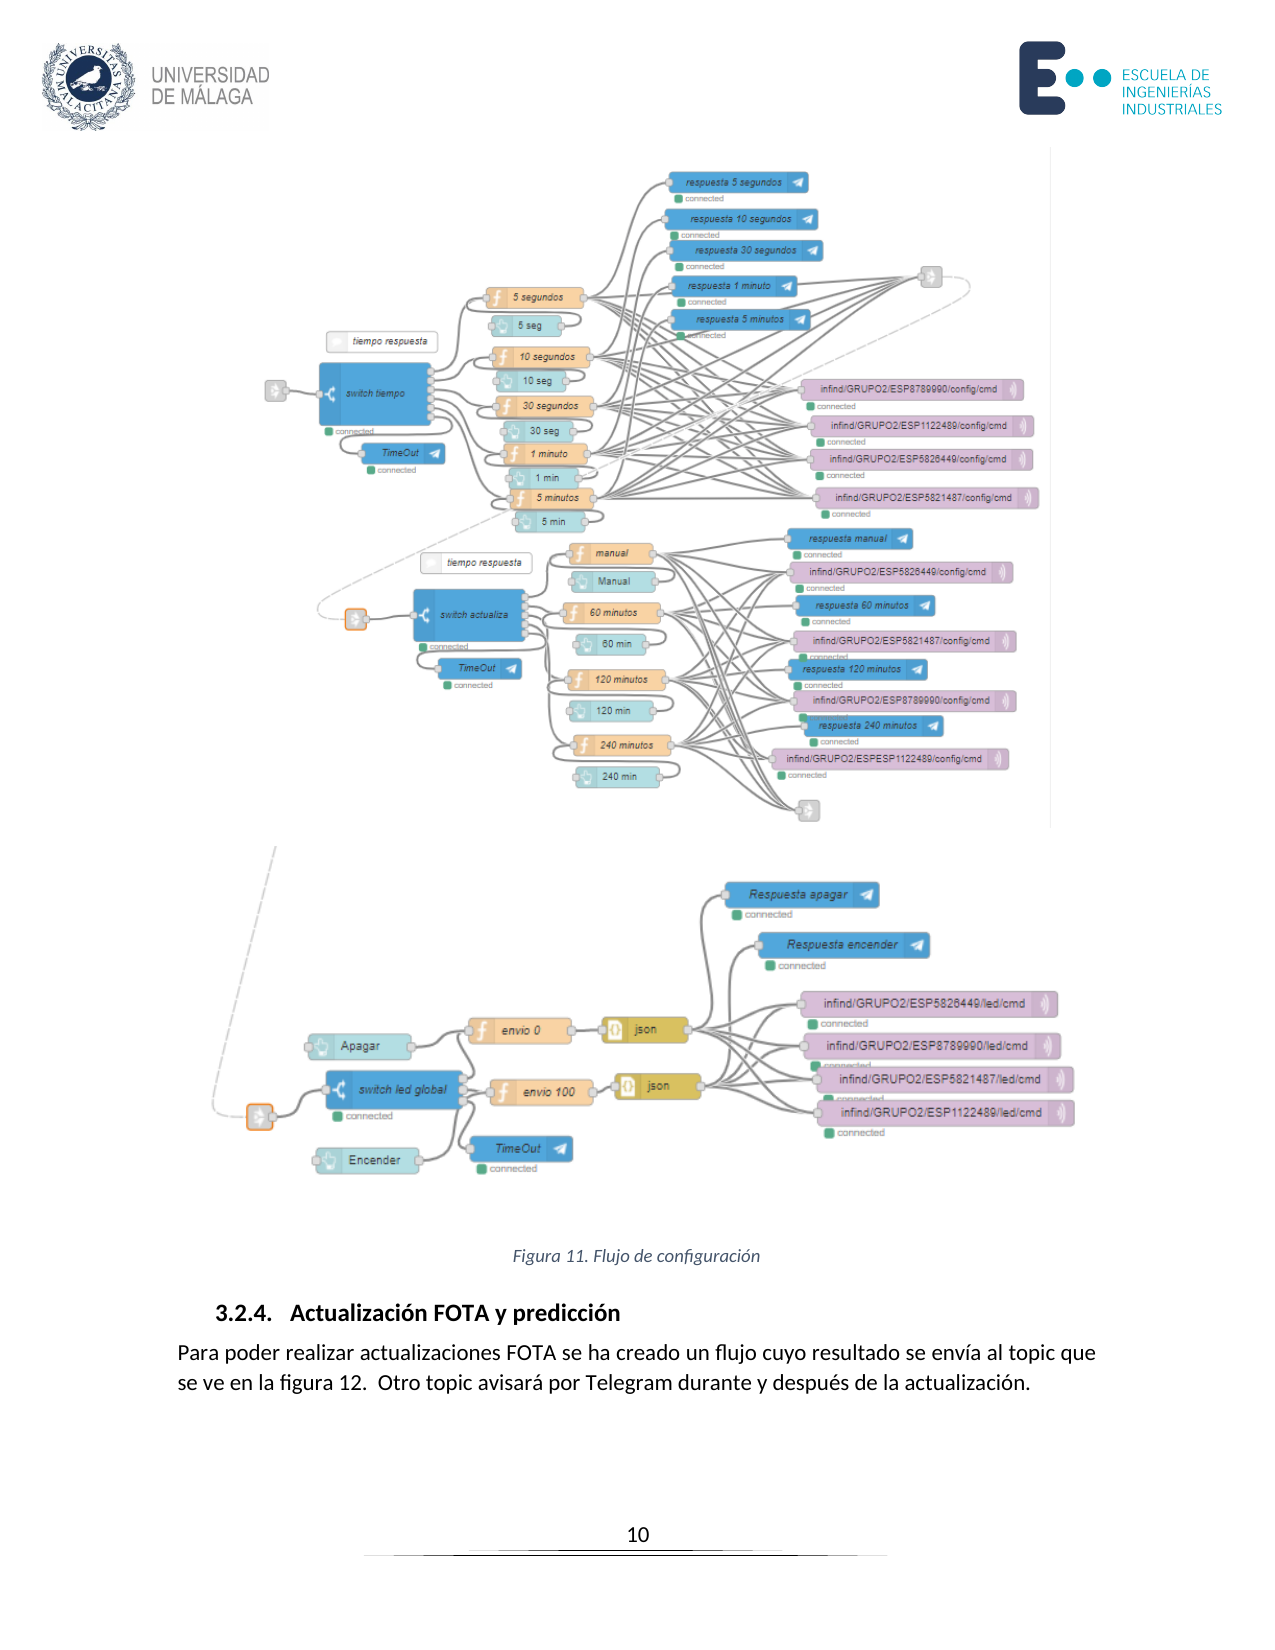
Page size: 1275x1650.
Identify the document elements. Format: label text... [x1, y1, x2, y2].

picture [41, 43, 269, 131]
picture [224, 147, 1051, 828]
text Para poder realizar actualizaciones FOTA se ha creado un flujo cuyo resultado se envía al topic que se ve en la figura 12. Otro topic avisará por Telegram durante y después de la actualización. [177, 1338, 1098, 1396]
subtitle Actualización FOTA y predicción [215, 1297, 1098, 1327]
picture [177, 846, 1098, 1226]
picture [999, 21, 1242, 135]
